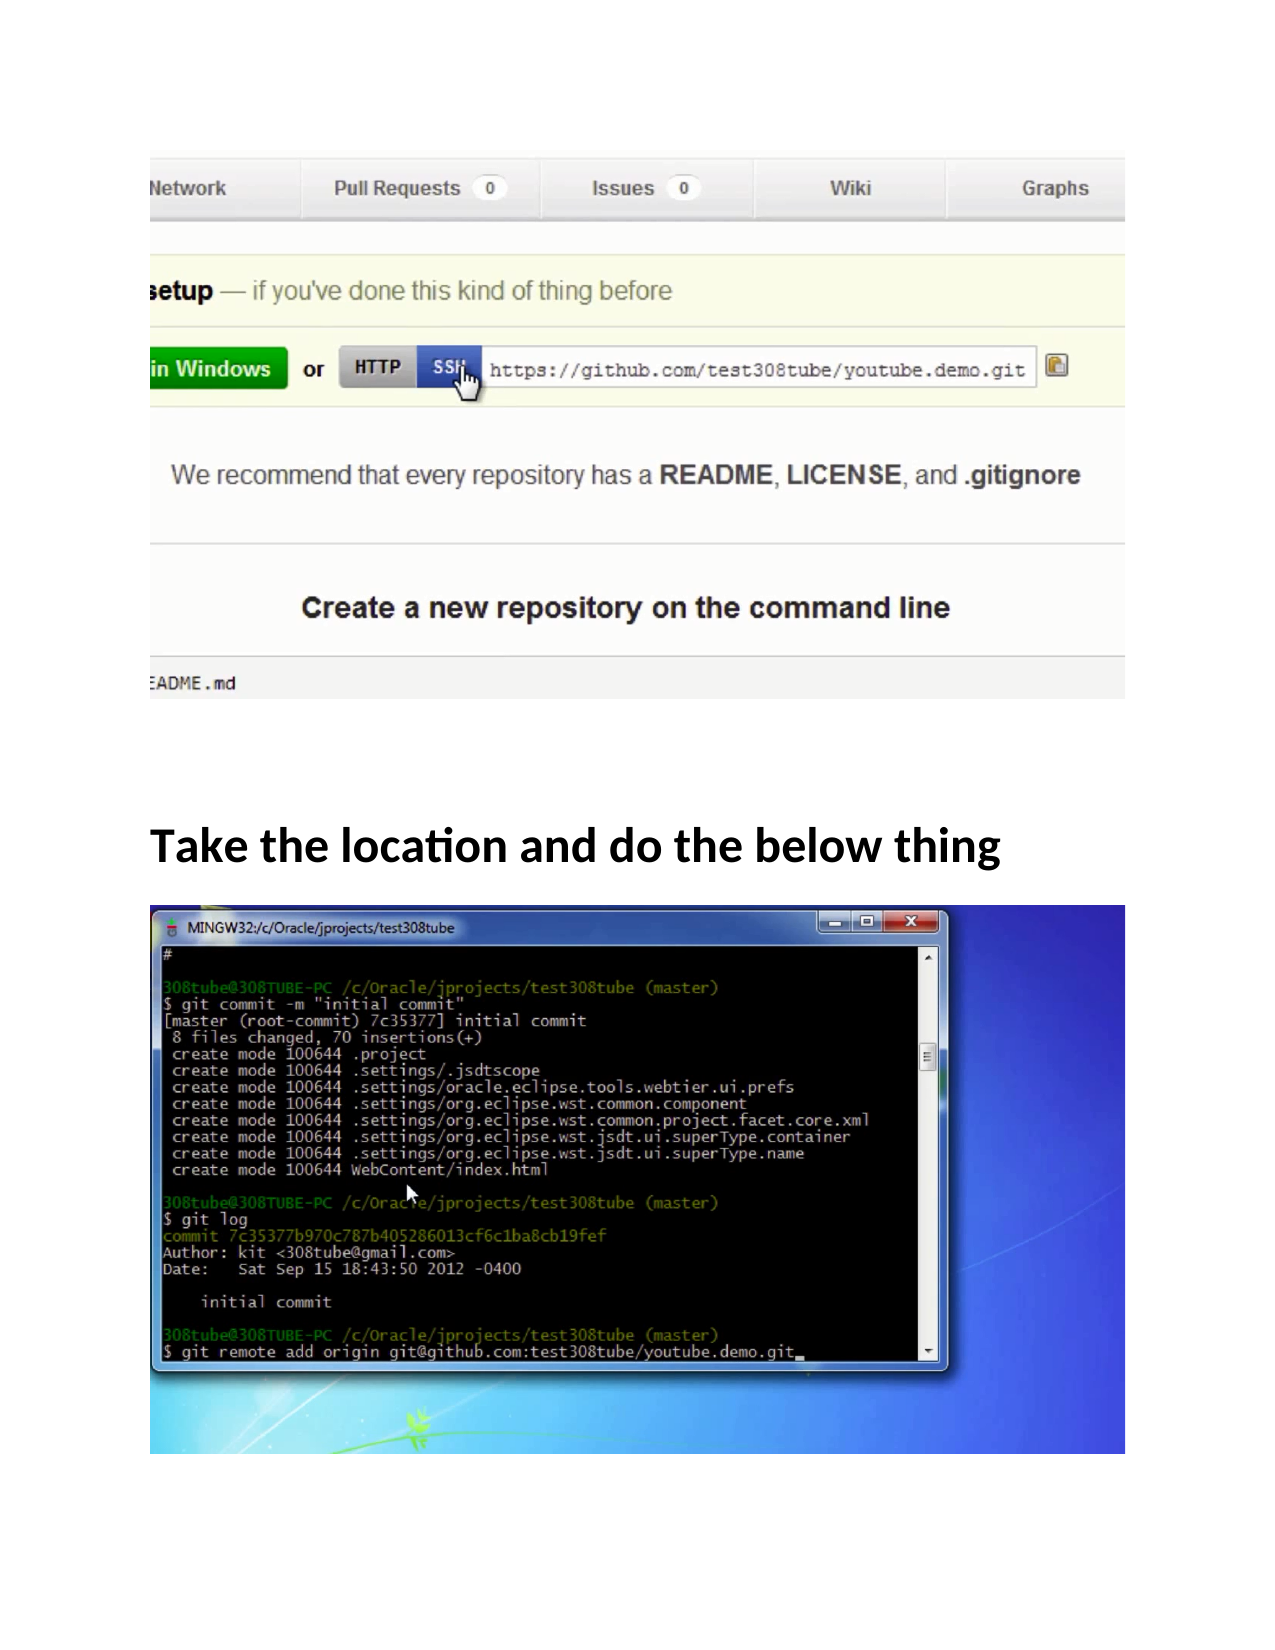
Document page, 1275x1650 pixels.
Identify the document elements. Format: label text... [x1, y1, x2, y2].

text Take the location and do the below thing [150, 814, 1125, 875]
picture [150, 905, 1125, 1454]
picture [150, 150, 1125, 699]
